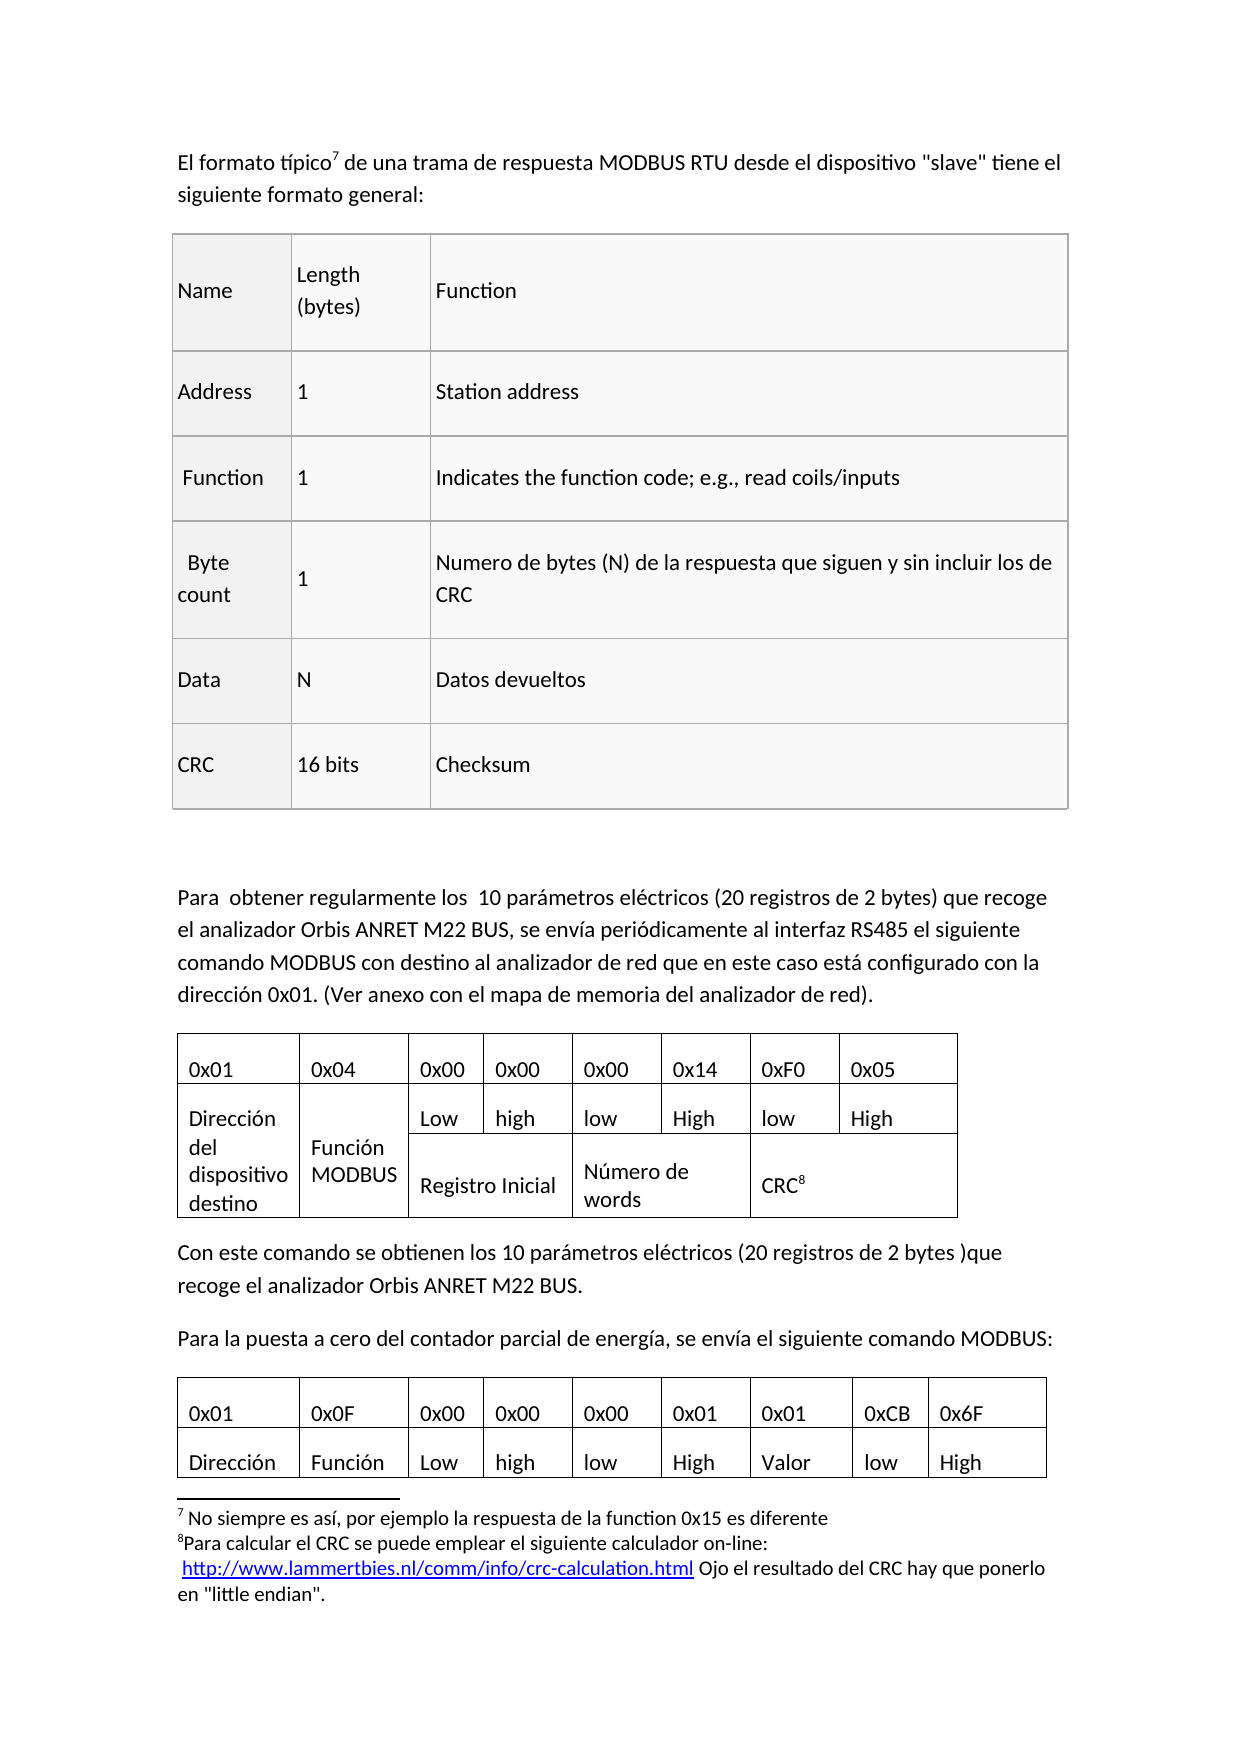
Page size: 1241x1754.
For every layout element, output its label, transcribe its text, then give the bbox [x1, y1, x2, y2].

table_cell Número de words [573, 1134, 750, 1217]
table_cell low [573, 1084, 661, 1133]
table_cell High [929, 1428, 1046, 1477]
table_cell Función MODBUS [300, 1084, 408, 1217]
table_header 0x05 [840, 1034, 957, 1083]
table_cell Datos devueltos [431, 639, 1067, 723]
table_cell N [292, 639, 430, 723]
text El formato típico de una trama de respuesta MODBUS RTU desde el dispositivo "slave" tiene el siguiente formato general: [177, 148, 1063, 208]
table_cell Dirección del dispositivo destino [178, 1084, 299, 1217]
table_cell Function [173, 437, 291, 520]
table_cell Checksum [431, 724, 1067, 808]
table_header 0x14 [662, 1034, 750, 1083]
table_cell 1 [292, 352, 430, 435]
table_cell Indicates the function code; e.g., read coils/inputs [431, 437, 1067, 520]
table_cell Byte count [173, 522, 291, 638]
table_header 0x01 [178, 1034, 299, 1083]
table_cell high [484, 1428, 572, 1477]
text Para obtener regularmente los 10 parámetros eléctricos (20 registros de 2 bytes) que recoge el analizador Orbis ANRET M22 BUS, se envía periódicamente al interfaz RS485 el siguiente comando MODBUS con destino al analizador de red que en este caso está configurado con la dirección 0x01. (Ver anexo con el mapa de memoria del analizador de red). [177, 883, 1063, 1008]
table_cell 16 bits [292, 724, 430, 808]
table_cell CRC [173, 724, 291, 808]
table_cell 1 [292, 437, 430, 520]
table_header 0x01 [178, 1378, 299, 1427]
text Para la puesta a cero del contador parcial de energía, se envía el siguiente comando MODBUS: [177, 1324, 1063, 1352]
table_cell high [484, 1084, 572, 1133]
table_header 0x04 [300, 1034, 408, 1083]
table_header 0x0F [300, 1378, 408, 1427]
table_header Function [431, 235, 1067, 350]
table_cell Station address [431, 352, 1067, 435]
table_header 0xCB [853, 1378, 928, 1427]
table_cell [178, 1428, 299, 1477]
table_cell High [662, 1428, 750, 1477]
table_cell Numero de bytes (N) de la respuesta que siguen y sin incluir los de CRC [431, 522, 1067, 638]
table_header 0x6F [929, 1378, 1046, 1427]
table_header 0x00 [573, 1034, 661, 1083]
table_cell High [840, 1084, 957, 1133]
table_header 0x01 [662, 1378, 750, 1427]
table_cell Función MODBUS [300, 1428, 408, 1477]
table_header Length (bytes) [292, 235, 430, 350]
table_cell low [853, 1428, 928, 1477]
text Con este comando se obtienen los 10 parámetros eléctricos (20 registros de 2 bytes )que recoge el analizador Orbis ANRET M22 BUS. [177, 1238, 1063, 1299]
table_cell CRC [751, 1134, 957, 1217]
table_header 0x01 [751, 1378, 852, 1427]
table_header 0x00 [484, 1034, 572, 1083]
table_cell low [751, 1084, 839, 1133]
table_cell Low [409, 1428, 483, 1477]
table_header 0x00 [409, 1378, 483, 1427]
table_header Name [173, 235, 291, 350]
table_cell Data [173, 639, 291, 723]
table_header 0x00 [573, 1378, 661, 1427]
table_cell High [662, 1084, 750, 1133]
table_header 0x00 [409, 1034, 483, 1083]
table_header 0xF0 [751, 1034, 839, 1083]
table_cell Low [409, 1084, 483, 1133]
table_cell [751, 1428, 852, 1477]
table_header 0x00 [484, 1378, 572, 1427]
table_cell Address [173, 352, 291, 435]
table_cell 1 [292, 522, 430, 638]
table_cell low [573, 1428, 661, 1477]
table_cell Registro Inicial [409, 1134, 572, 1217]
